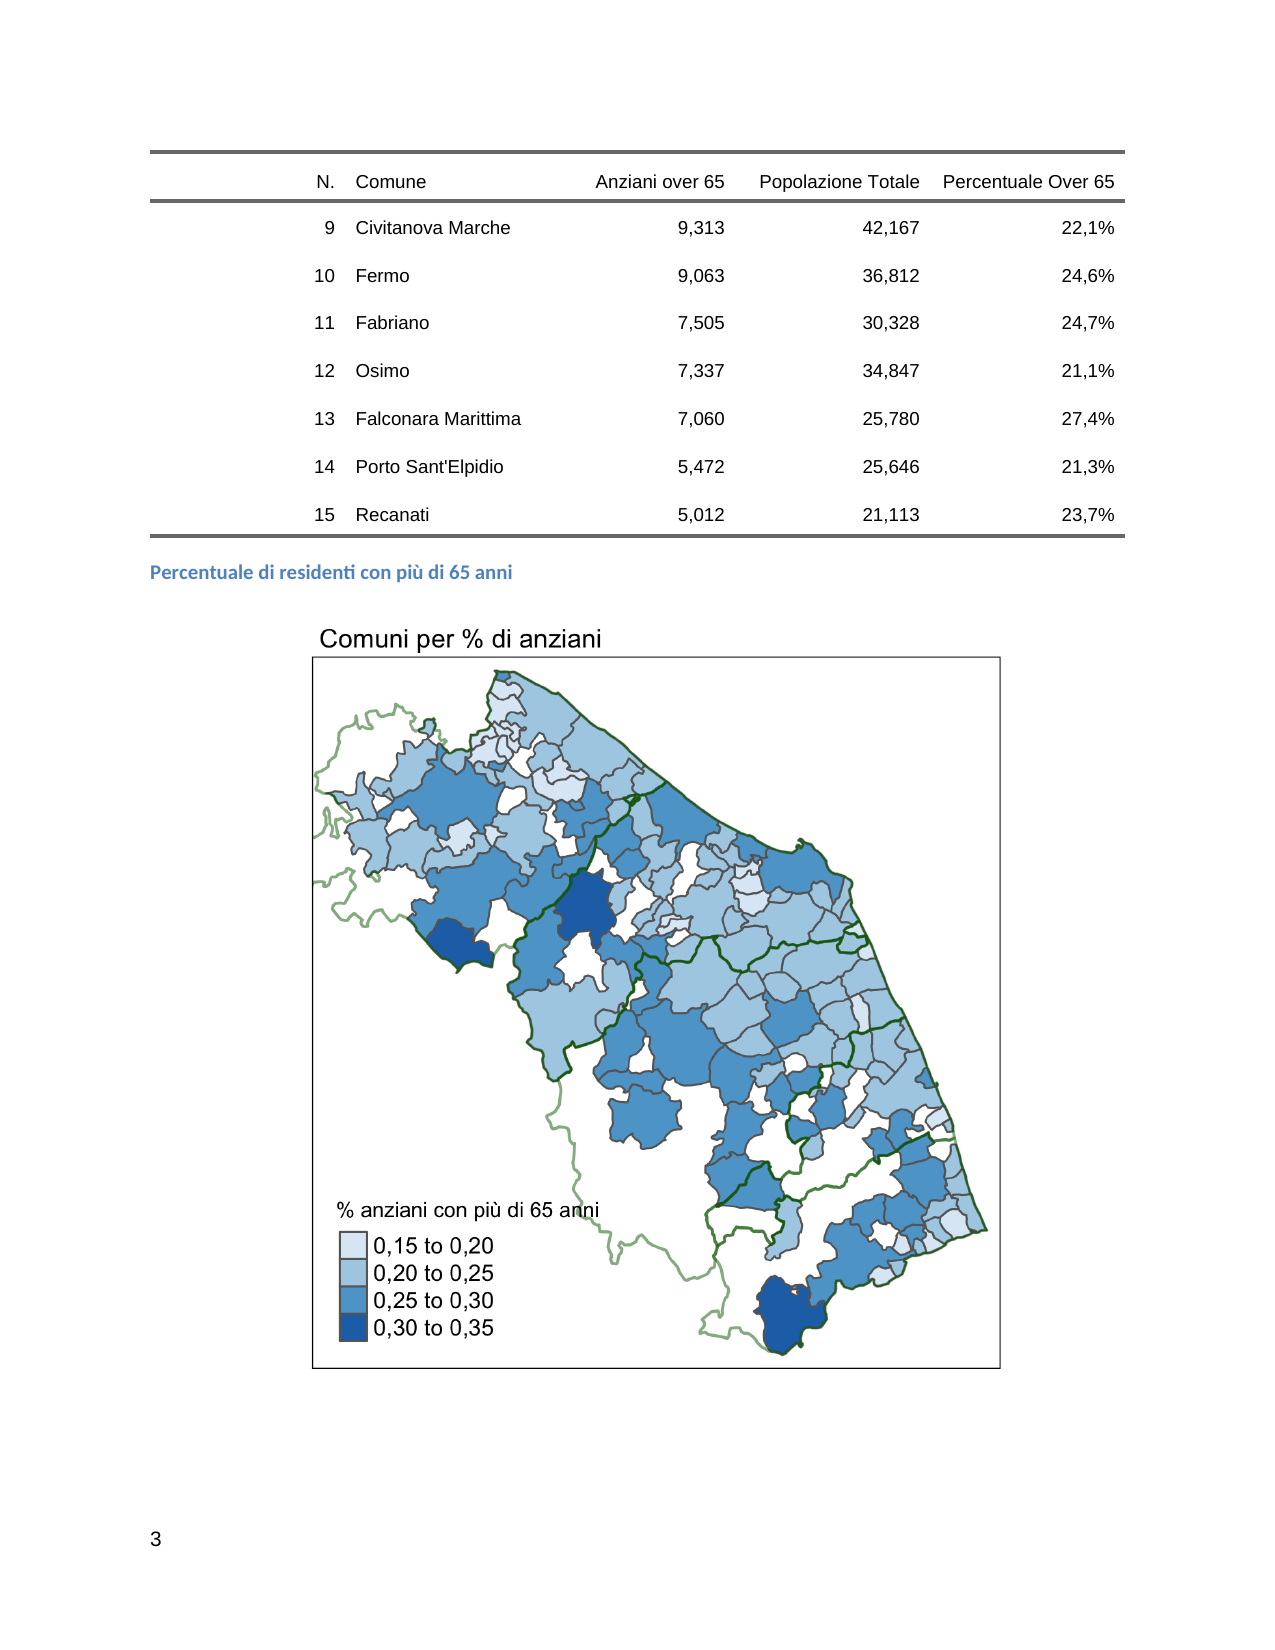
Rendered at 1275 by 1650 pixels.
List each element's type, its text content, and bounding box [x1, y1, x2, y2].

table_cell 15 [150, 486, 345, 534]
table_cell 7,505 [540, 294, 735, 342]
table_cell 36,812 [735, 247, 930, 294]
table_cell 25,780 [735, 390, 930, 437]
table_header Comune [345, 154, 540, 199]
table_cell 23,7% [930, 486, 1125, 534]
table_cell Porto Sant'Elpidio [345, 437, 540, 486]
table_cell 21,3% [930, 437, 1125, 486]
table_cell 10 [150, 247, 345, 294]
table_cell 11 [150, 294, 345, 342]
table_cell 34,847 [735, 342, 930, 389]
picture [168, 603, 1144, 1384]
table_cell Fabriano [345, 294, 540, 342]
table_cell 7,337 [540, 342, 735, 389]
table_cell 24,6% [930, 247, 1125, 294]
table_cell 7,060 [540, 390, 735, 437]
table_cell 9,313 [540, 203, 735, 247]
table_cell 14 [150, 437, 345, 486]
table_cell 13 [150, 390, 345, 437]
table_header Anziani over 65 [540, 154, 735, 199]
table_cell 9,063 [540, 247, 735, 294]
table_cell 12 [150, 342, 345, 389]
table_cell 21,1% [930, 342, 1125, 389]
subtitle Percentuale di residenti con più di 65 anni [150, 559, 1125, 584]
table_cell 24,7% [930, 294, 1125, 342]
table_cell 22,1% [930, 203, 1125, 247]
table_header Popolazione Totale [735, 154, 930, 199]
table_cell Civitanova Marche [345, 203, 540, 247]
table_cell 5,012 [540, 486, 735, 534]
table_cell Fermo [345, 247, 540, 294]
table_cell 30,328 [735, 294, 930, 342]
table_cell 27,4% [930, 390, 1125, 437]
table_cell Osimo [345, 342, 540, 389]
table_header Percentuale Over 65 [930, 154, 1125, 199]
table_header N. [150, 154, 345, 199]
table_cell 21,113 [735, 486, 930, 534]
table_cell Falconara Marittima [345, 390, 540, 437]
table_cell 9 [150, 203, 345, 247]
table_cell Recanati [345, 486, 540, 534]
table_cell 42,167 [735, 203, 930, 247]
table_cell 5,472 [540, 437, 735, 486]
table_cell 25,646 [735, 437, 930, 486]
